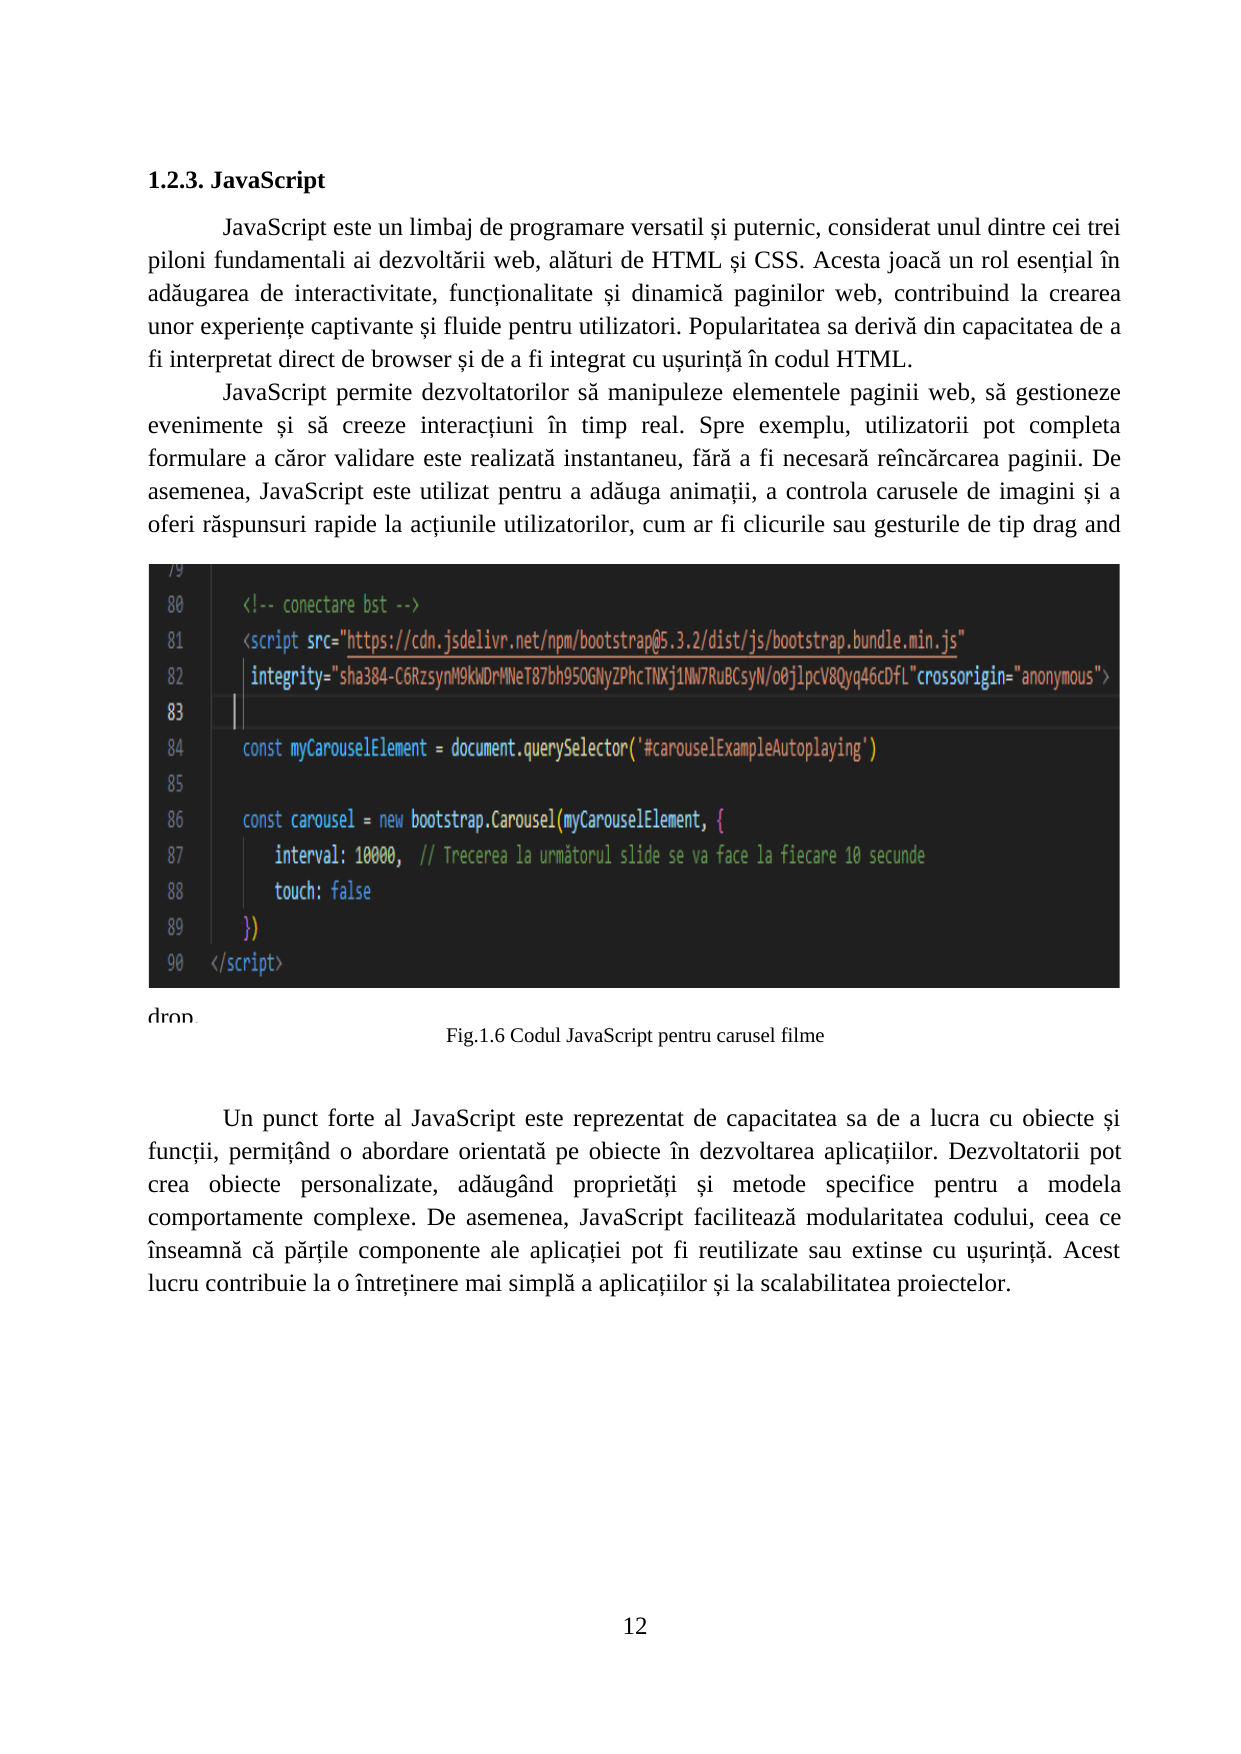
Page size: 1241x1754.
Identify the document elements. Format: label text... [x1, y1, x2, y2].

text Un punct forte al JavaScript este reprezentat de capacitatea sa de a lucra cu obiecte și funcții, permițând o abordare orientată pe obiecte în dezvoltarea aplicațiilor. Dezvoltatorii pot crea obiecte personalizate, adăugând proprietăți și metode specifice pentru a modela comportamente complexe. De asemenea, JavaScript facilitează modularitatea codului, ceea ce înseamnă că părțile componente ale aplicației pot fi reutilizate sau extinse cu ușurință. Acest lucru contribuie la o întreținere mai simplă a aplicațiilor și la scalabilitatea proiectelor. [148, 1103, 1122, 1297]
text JavaScript este un limbaj de programare versatil și puternic, considerat unul dintre cei trei piloni fundamentali ai dezvoltării web, alături de HTML și CSS. Acesta joacă un rol esențial în adăugarea de interactivitate, funcționalitate și dinamică paginilor web, contribuind la crearea unor experiențe captivante și fluide pentru utilizatori. Popularitatea sa derivă din capacitatea de a fi interpretat direct de browser și de a fi integrat cu ușurință în codul HTML. [148, 212, 1122, 373]
subtitle 1.2.3. JavaScript [148, 165, 1122, 194]
picture [147, 564, 1120, 986]
